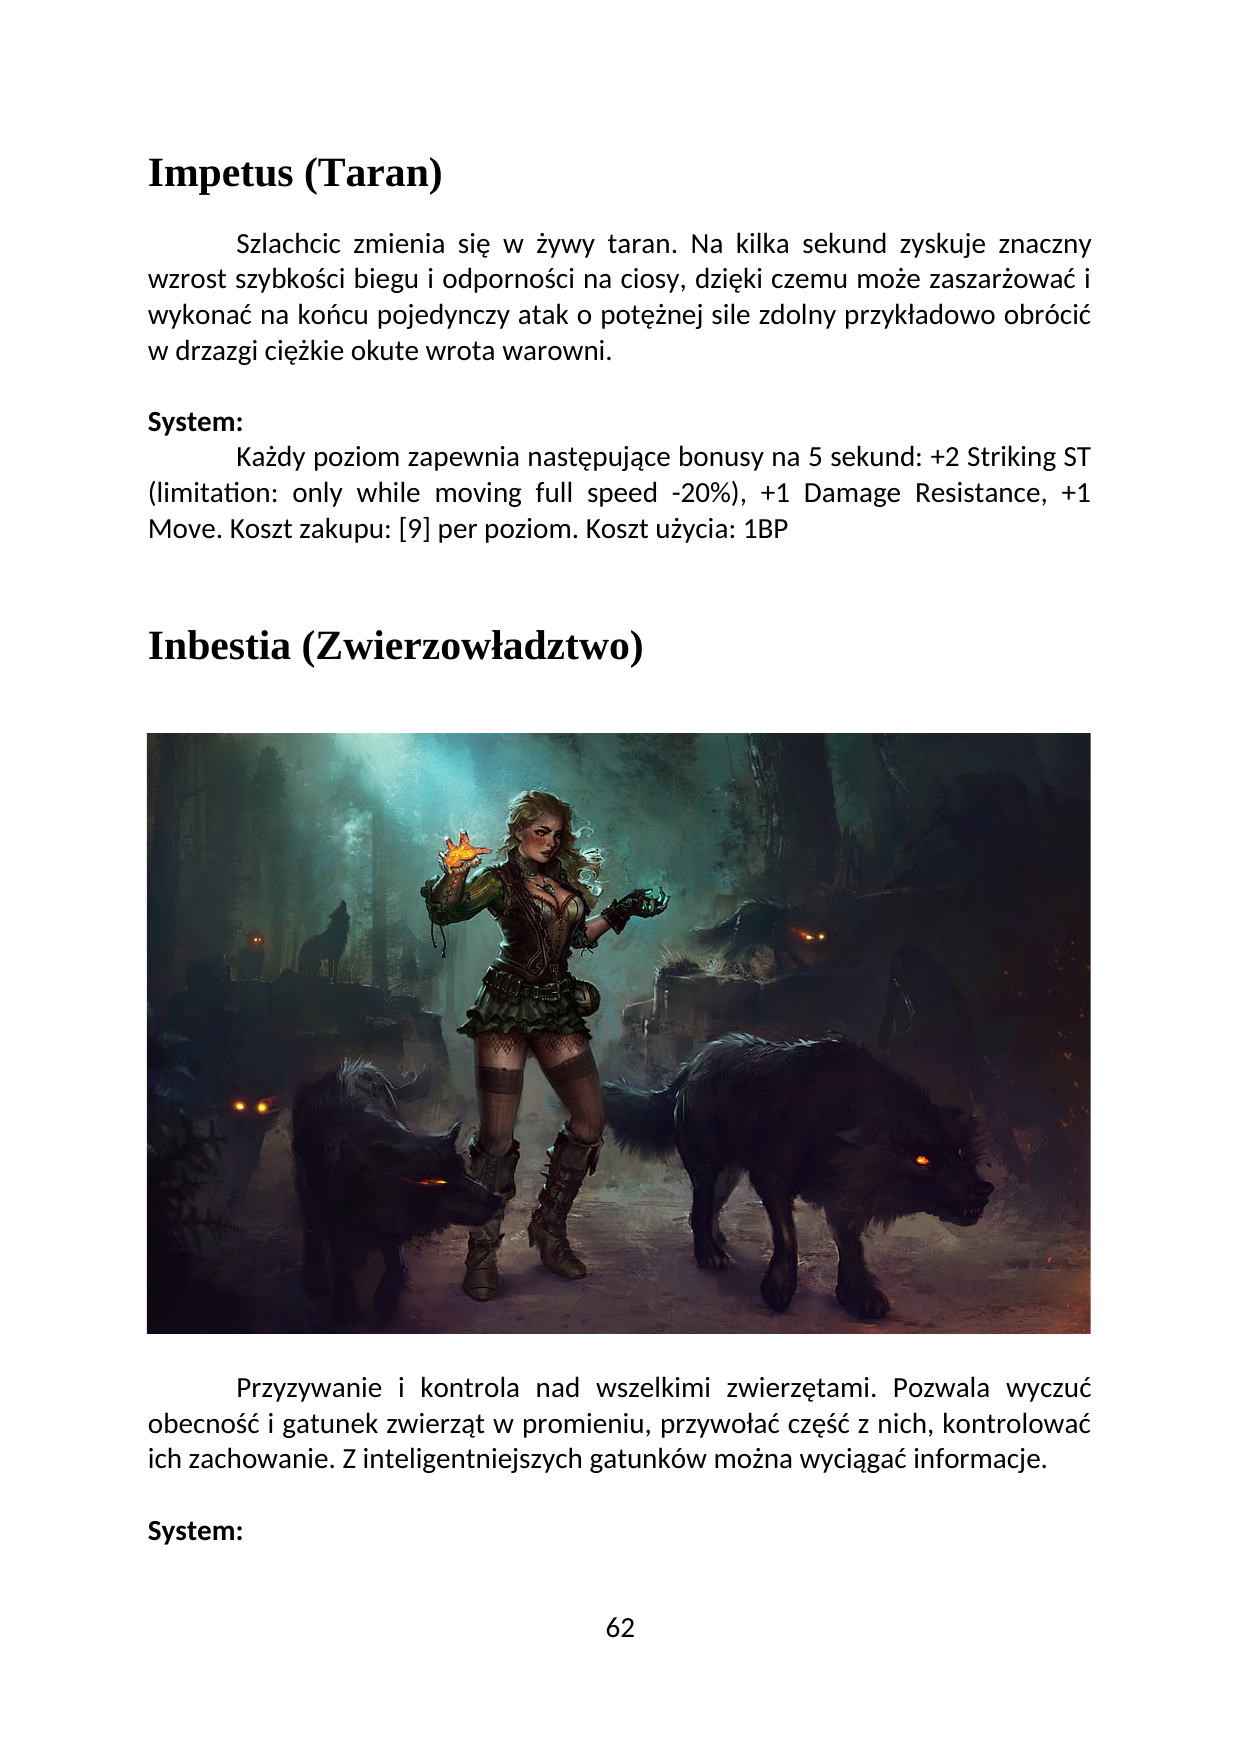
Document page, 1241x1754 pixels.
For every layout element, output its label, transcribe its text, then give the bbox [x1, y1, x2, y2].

subtitle Impetus (Taran) [148, 148, 1093, 196]
text Każdy poziom zapewnia następujące bonusy na 5 sekund: +2 Striking ST (limitation: only while moving full speed -20%), +1 Damage Resistance, +1 Move. Koszt zakupu: [9] per poziom. Koszt użycia: 1BP [148, 438, 1093, 545]
text System: [148, 1512, 1093, 1547]
text Szlachcic zmienia się w żywy taran. Na kilka sekund zyskuje znaczny wzrost szybkości biegu i odporności na ciosy, dzięki czemu może zaszarżować i wykonać na końcu pojedynczy atak o potężnej sile zdolny przykładowo obrócić w drzazgi ciężkie okute wrota warowni. [148, 225, 1093, 367]
subtitle Inbestia (Zwierzowładztwo) [148, 620, 1093, 668]
picture [146, 733, 1091, 1334]
text Przyzywanie i kontrola nad wszelkimi zwierzętami. Pozwala wyczuć obecność i gatunek zwierząt w promieniu, przywołać część z nich, kontrolować ich zachowanie. Z inteligentniejszych gatunków można wyciągać informacje. [148, 1369, 1093, 1476]
text System: [148, 403, 1093, 438]
